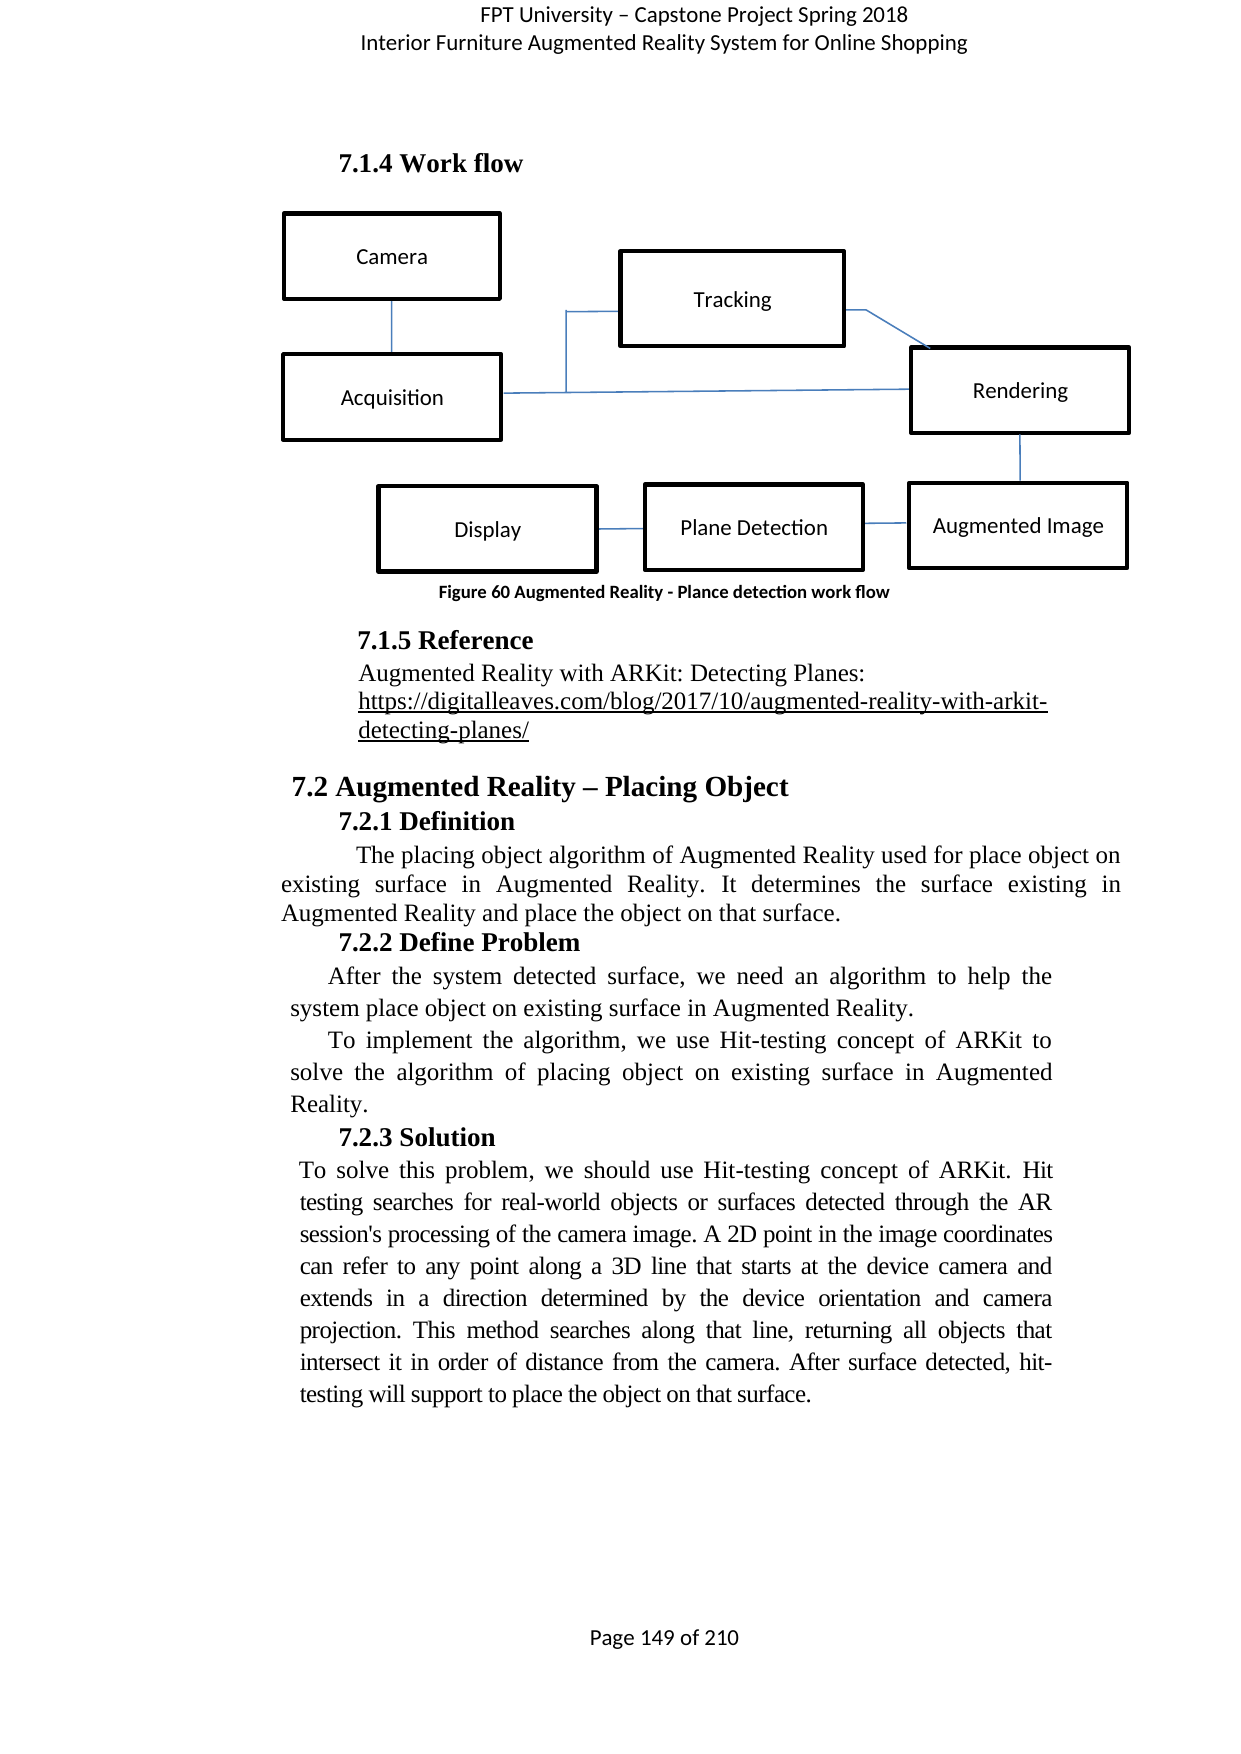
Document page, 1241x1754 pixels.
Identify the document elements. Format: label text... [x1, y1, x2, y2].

subtitle 7.1.4 Work flow [338, 147, 1122, 178]
subtitle 7.2 Augmented Reality – Placing Object [291, 769, 1122, 802]
subtitle 7.1.5 Reference [357, 624, 1122, 655]
text To solve this problem, we should use Hit-testing concept of ARKit. Hit testing searches for real-world objects or surfaces detected through the AR session's processing of the camera image. A 2D point in the image coordinates can refer to any point along a 3D line that starts at the device camera and extends in a direction determined by the device orientation and camera projection. This method searches along that line, returning all objects that intersect it in order of distance from the camera. After surface detected, hit-testing will support to place the object on that surface. [298, 1156, 1053, 1407]
text The placing object algorithm of Augmented Reality used for place object on existing surface in Augmented Reality. It determines the surface existing in Augmented Reality and place the object on that surface. [281, 840, 1122, 926]
subtitle Augmented Reality with ARKit: Detecting Planes: https://digitalleaves.com/blog/2017/10/augmented-reality-with-arkit-detecting-planes/ [358, 658, 1122, 744]
subtitle 7.2.1 Definition [338, 805, 1122, 836]
text Figure 60 Augmented Reality - Plance detection work flow [207, 580, 1122, 603]
subtitle 7.2.2 Define Problem [338, 926, 1122, 958]
subtitle 7.2.3 Solution [338, 1121, 1122, 1152]
text After the system detected surface, we need an algorithm to help the system place object on existing surface in Augmented Reality. [290, 961, 1053, 1022]
text To implement the algorithm, we use Hit-testing concept of ARKit to solve the algorithm of placing object on existing surface in Augmented Reality. [290, 1025, 1053, 1118]
